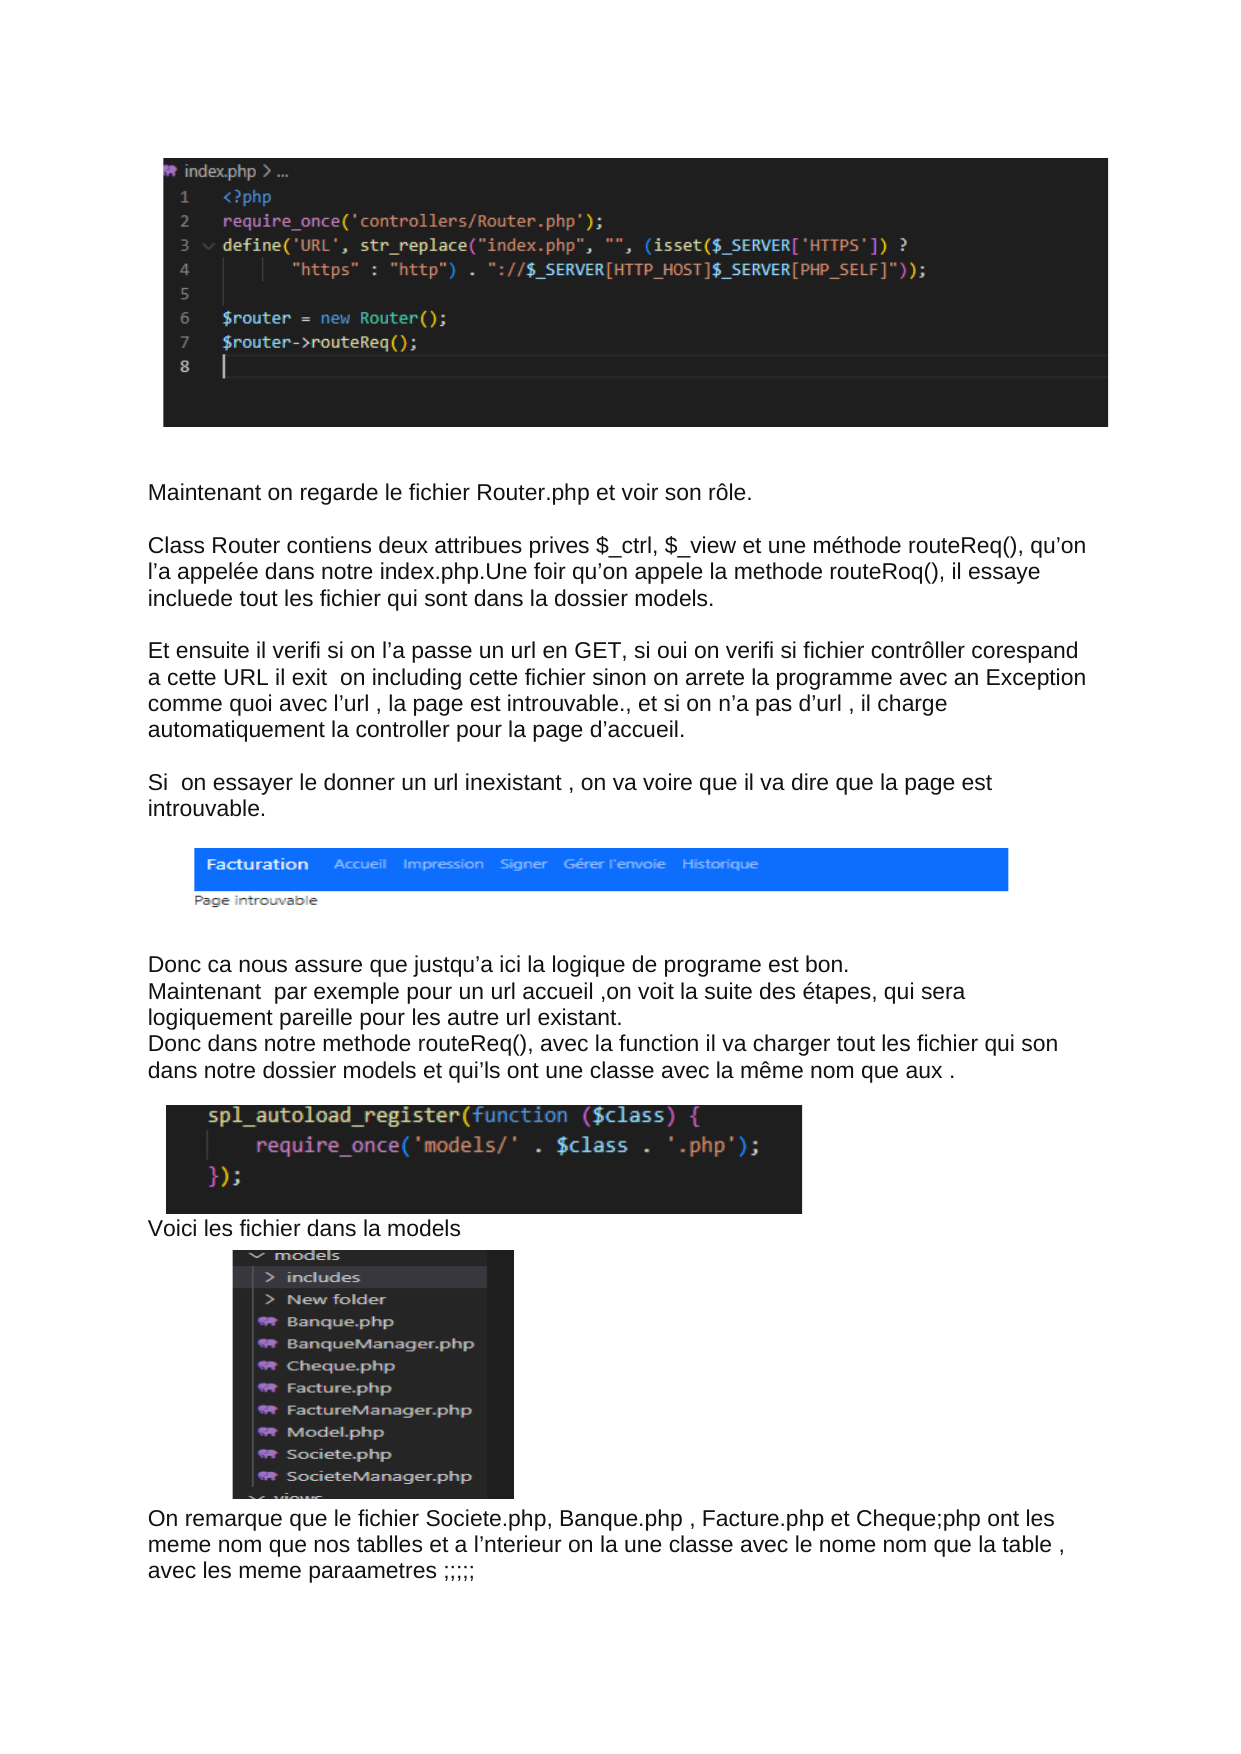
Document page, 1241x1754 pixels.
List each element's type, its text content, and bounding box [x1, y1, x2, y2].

text Voici les fichier dans la models [148, 1215, 1093, 1241]
text Maintenant on regarde le fichier Router.php et voir son rôle. [148, 479, 1093, 506]
picture [194, 848, 1009, 945]
text Class Router contiens deux attribues prives $_ctrl, $_view et une méthode routeReq(), qu’on l’a appelée dans notre index.php.Une foir qu’on appele la methode routeRoq(), il essaye incluede tout les fichier qui sont dans la dossier models. [148, 532, 1093, 611]
picture [163, 158, 1109, 427]
text On remarque que le fichier Societe.php, Banque.php , Facture.php et Cheque;php ont les meme nom que nos tablles et a l’nterieur on la une classe avec le nome nom que la table , avec les meme paraametres ;;;;; [148, 1505, 1093, 1584]
picture [166, 1105, 803, 1214]
text Maintenant par exemple pour un url accueil ,on voit la suite des étapes, qui sera logiquement pareille pour les autre url existant. [148, 978, 1093, 1030]
text Donc ca nous assure que justqu’a ici la logique de programe est bon. [148, 951, 1093, 978]
text Si on essayer le donner un url inexistant , on va voire que il va dire que la page est introuvable. [148, 769, 1093, 822]
text Et ensuite il verifi si on l’a passe un url en GET, si oui on verifi si fichier contrôller corespand a cette URL il exit on including cette fichier sinon on arrete la programme avec an Exception comme quoi avec l’url , la page est introuvable., et si on n’a pas d’url , il charge automatiquement la controller pour la page d’accueil. [148, 637, 1093, 743]
text Donc dans notre methode routeReq(), avec la function il va charger tout les fichier qui son dans notre dossier models et qui’ls ont une classe avec la même nom que aux . [148, 1030, 1093, 1083]
picture [232, 1250, 514, 1499]
